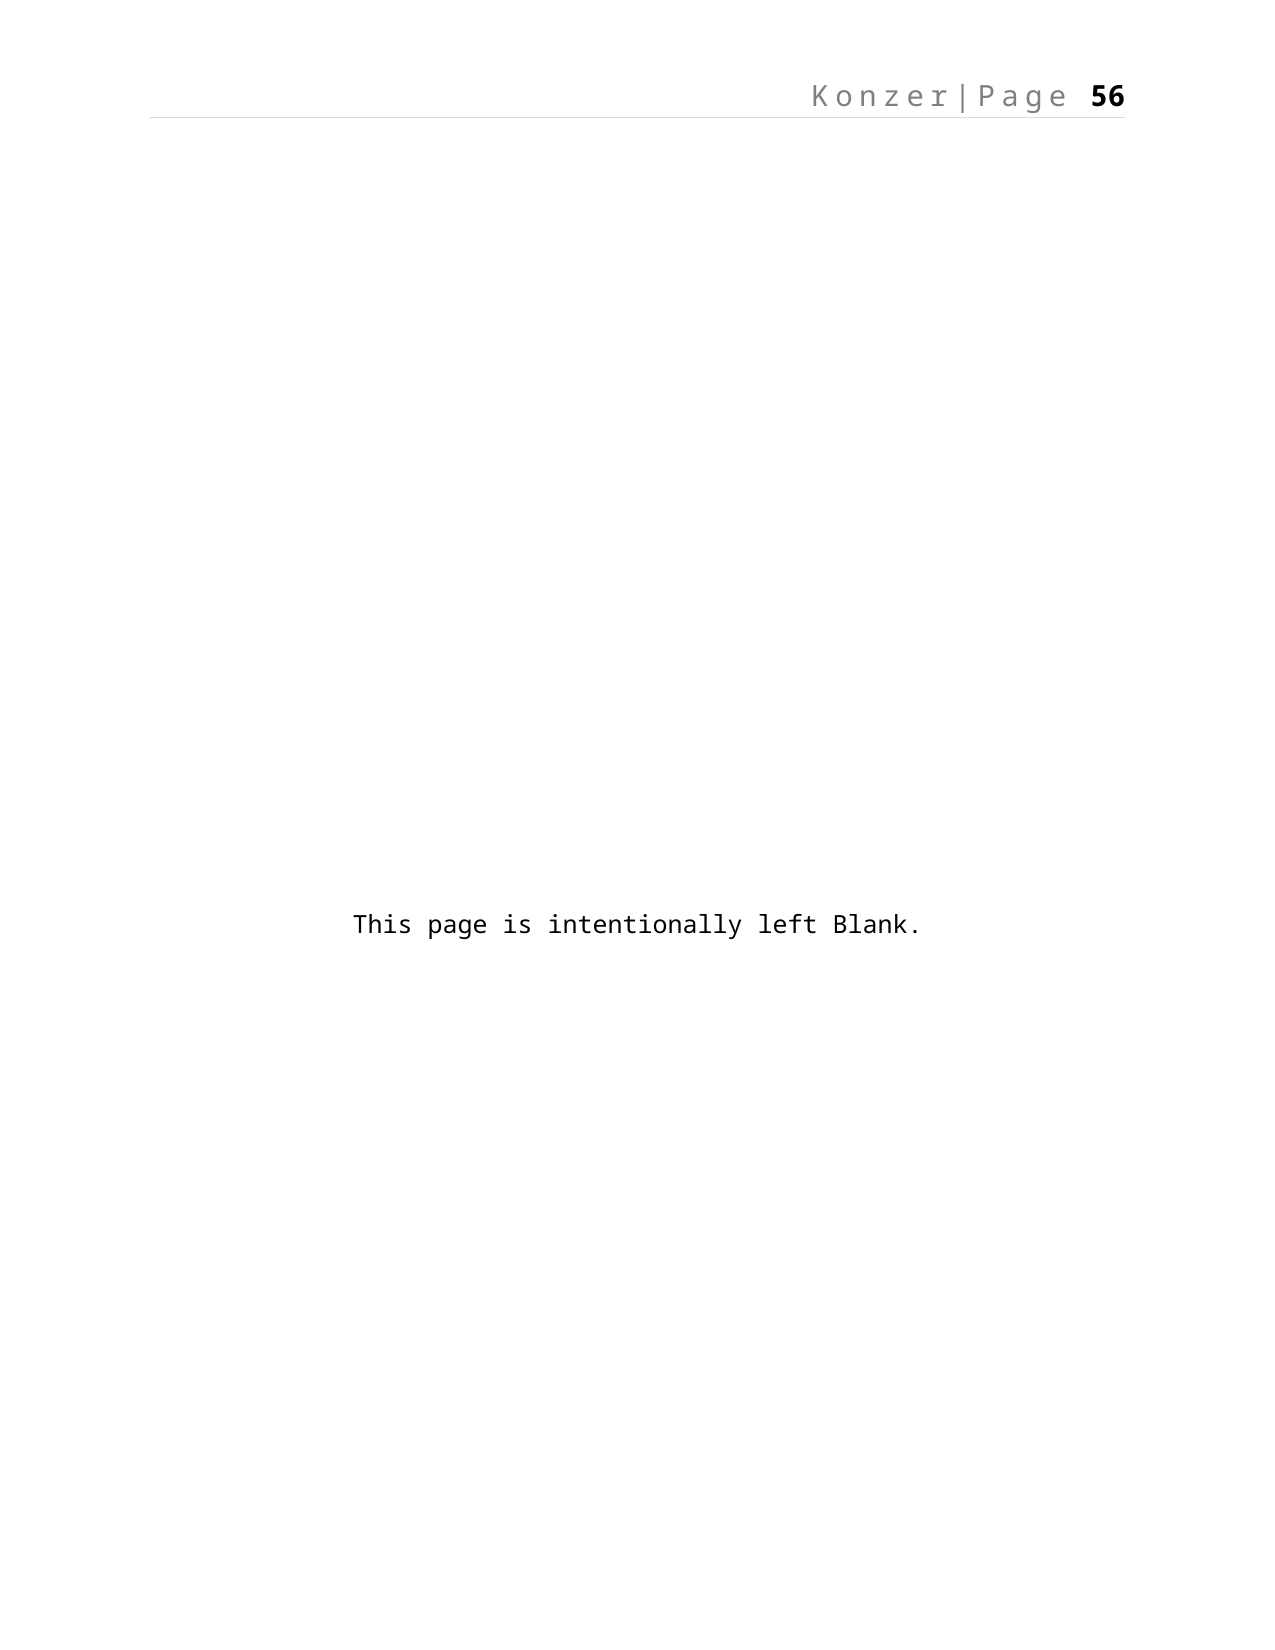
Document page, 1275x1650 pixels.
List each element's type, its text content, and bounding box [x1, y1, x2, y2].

text This page is intentionally left Blank. [150, 906, 1125, 940]
